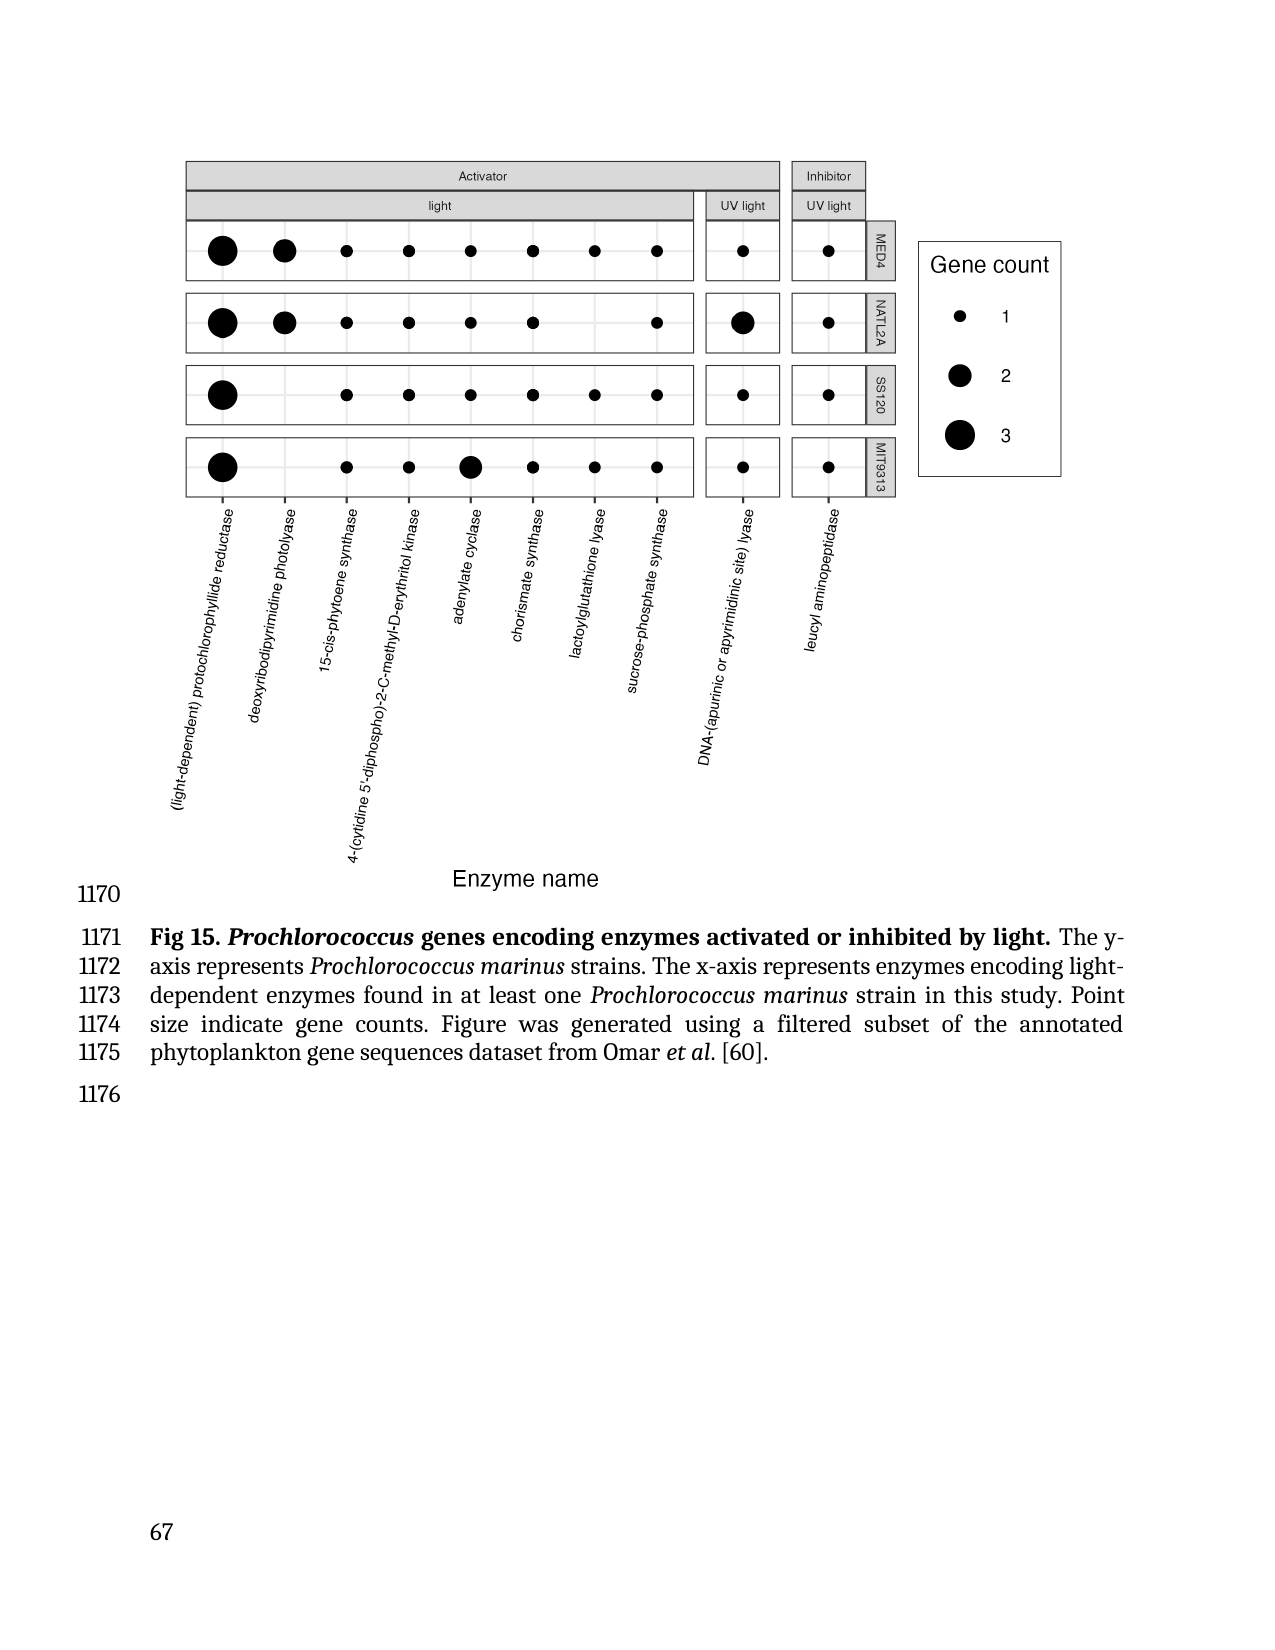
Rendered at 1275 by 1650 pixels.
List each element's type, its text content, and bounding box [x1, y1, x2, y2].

text Fig 15. Prochlorococcus genes encoding enzymes activated or inhibited by light. The y-axis represents Prochlorococcus marinus strains. The x-axis represents enzymes encoding light-dependent enzymes found in at least one Prochlorococcus marinus strain in this study. Point size indicate gene counts. Figure was generated using a filtered subset of the annotated phytoplankton gene sequences dataset from Omar et al. [60]. [150, 923, 1125, 1067]
picture [168, 150, 1072, 903]
